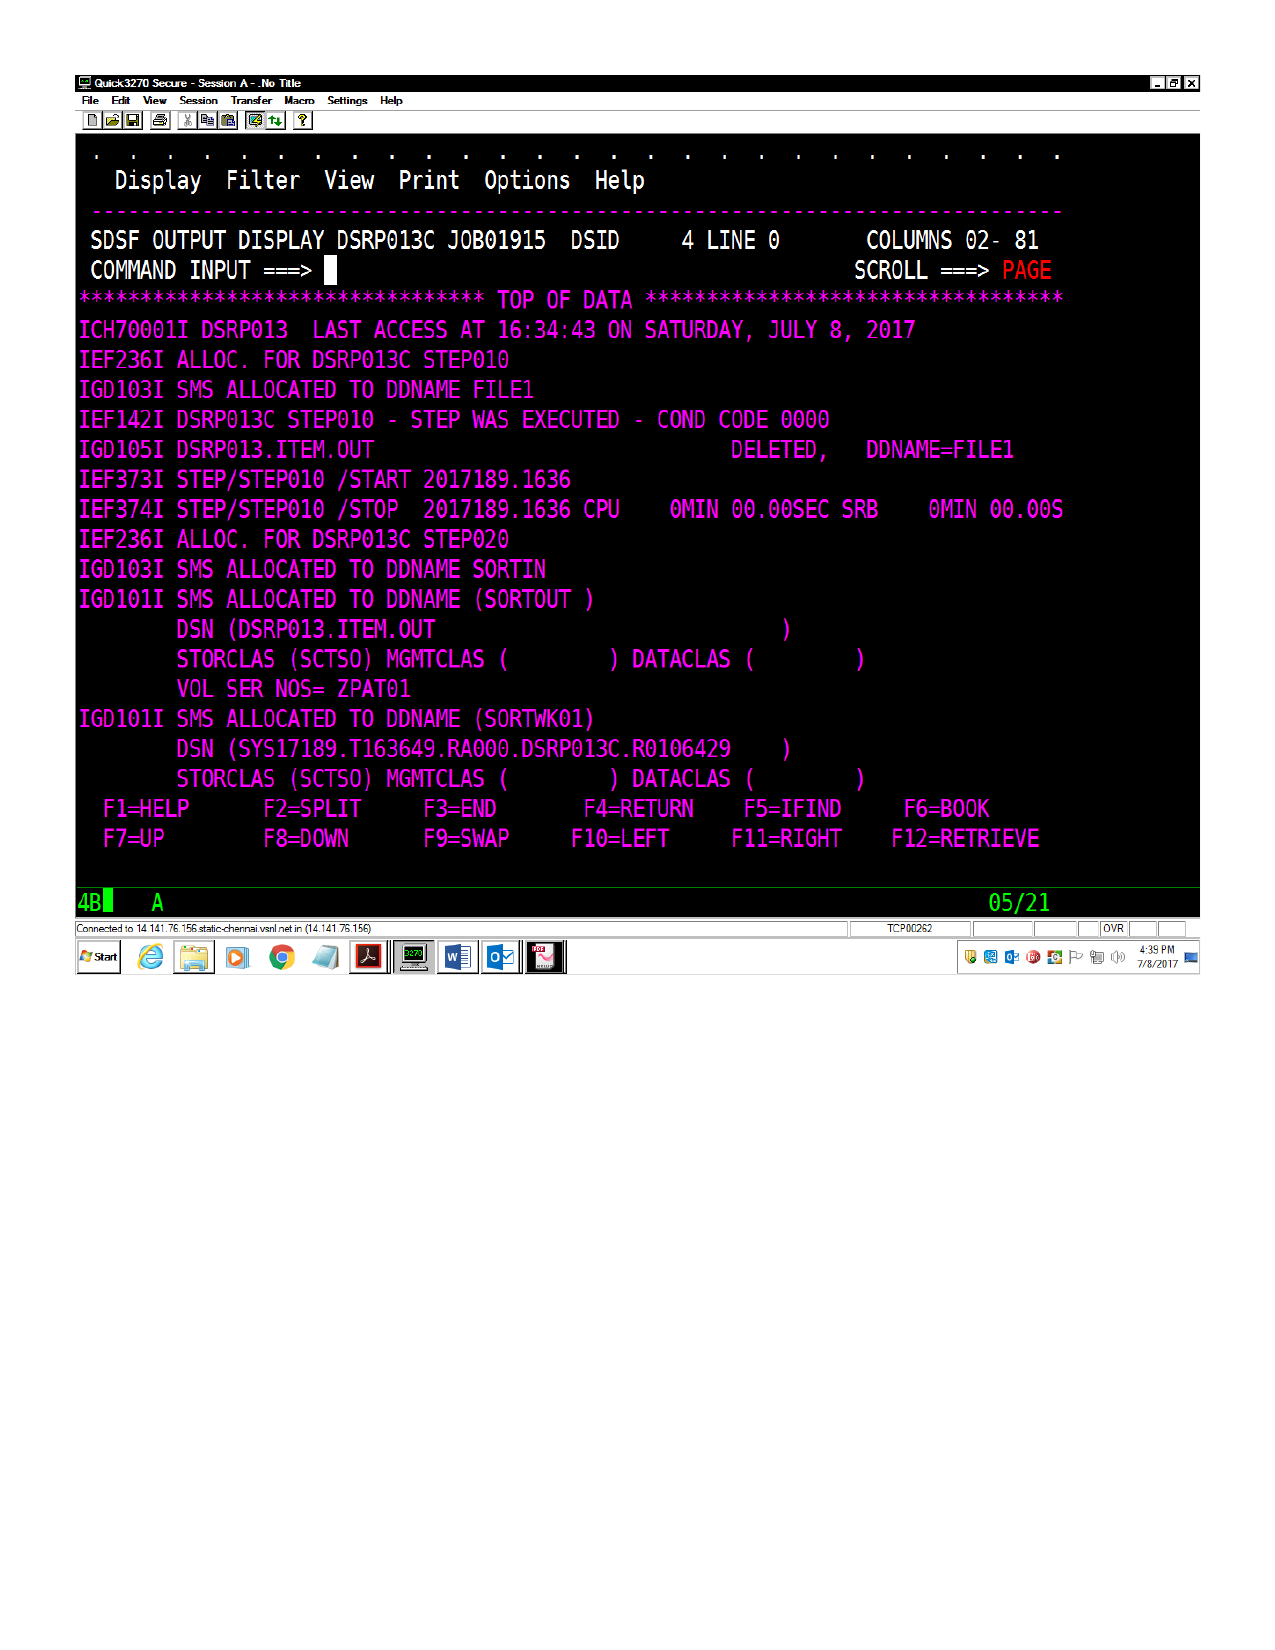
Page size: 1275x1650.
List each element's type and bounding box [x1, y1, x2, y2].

picture [75, 75, 1200, 975]
